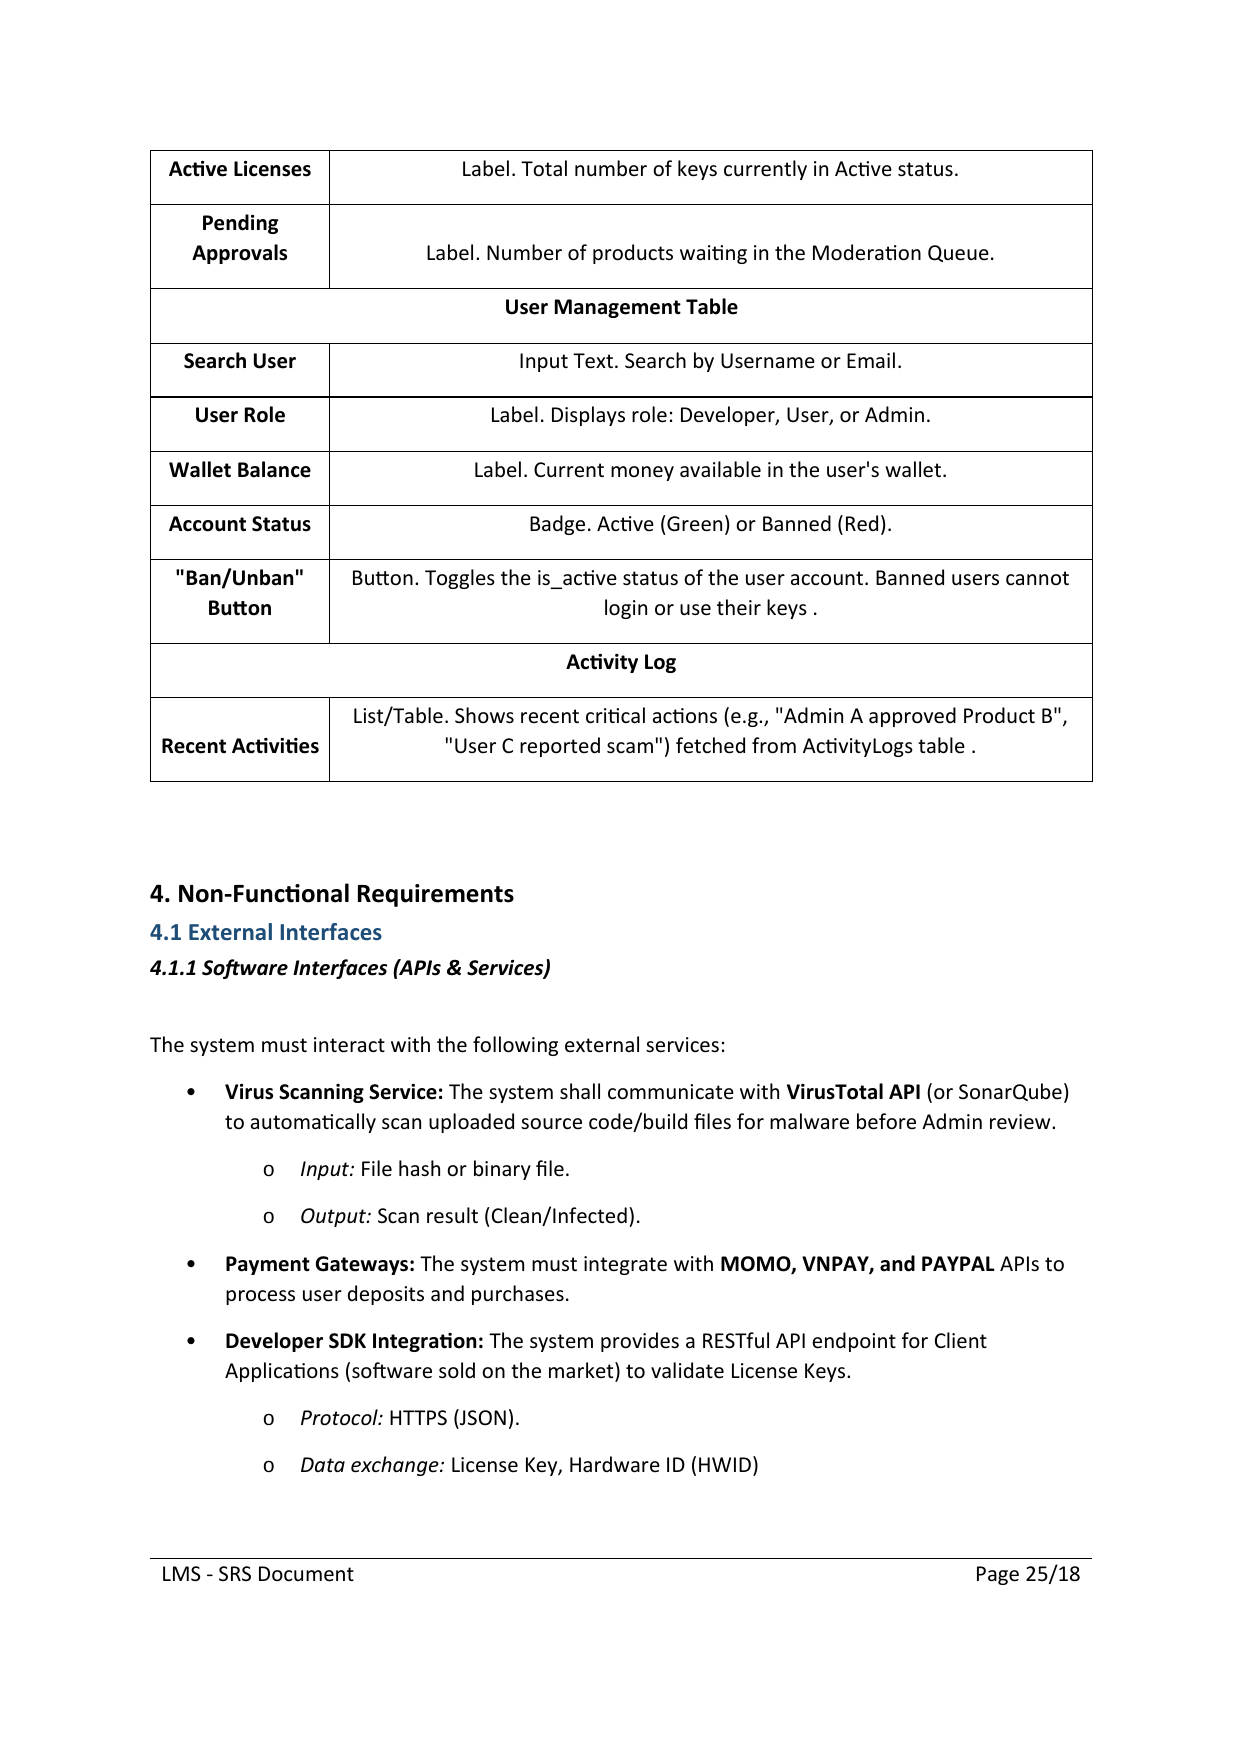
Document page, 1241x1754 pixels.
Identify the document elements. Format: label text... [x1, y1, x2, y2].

table_cell Activity Log [151, 644, 1092, 697]
list Developer SDK Integration: The system provides a RESTful API endpoint for Client Applications (software sold on the market) to validate License Keys. [187, 1326, 1093, 1384]
table_cell User Role [151, 398, 329, 451]
table_cell Pending Approvals [151, 205, 329, 288]
table_cell Button. Toggles the is_active status of the user account. Banned users cannot login or use their keys . [330, 560, 1092, 643]
list Output: Scan result (Clean/Infected). [262, 1201, 1093, 1230]
subtitle 4.1.1 Software Interfaces (APIs & Services) [150, 953, 1093, 981]
list Protocol: HTTPS (JSON). [262, 1403, 1093, 1431]
table_cell List/Table. Shows recent critical actions (e.g., "Admin A approved Product B", "User C reported scam") fetched from ActivityLogs table . [330, 698, 1092, 781]
table_cell Label. Current money available in the user's wallet. [330, 452, 1092, 504]
table_cell Wallet Balance [151, 452, 329, 504]
table_cell Search User [151, 344, 329, 396]
table_cell User Management Table [151, 289, 1092, 342]
list Input: File hash or binary file. [262, 1154, 1093, 1182]
table_cell Active Licenses [151, 151, 329, 204]
table_cell Label. Number of products waiting in the Moderation Queue. [330, 205, 1092, 288]
text The system must interact with the following external services: [150, 1030, 1093, 1058]
table_cell Label. Total number of keys currently in Active status. [330, 151, 1092, 204]
list Data exchange: License Key, Hardware ID (HWID) [262, 1450, 1093, 1479]
table_cell Label. Displays role: Developer, User, or Admin. [330, 398, 1092, 451]
table_cell Badge. Active (Green) or Banned (Red). [330, 506, 1092, 559]
table_cell "Ban/Unban" Button [151, 560, 329, 643]
table_cell Recent Activities [151, 698, 329, 781]
list Virus Scanning Service: The system shall communicate with VirusTotal API (or SonarQube) to automatically scan uploaded source code/build files for malware before Admin review. [187, 1077, 1093, 1135]
subtitle 4. Non-Functional Requirements [150, 876, 1093, 909]
table_cell Input Text. Search by Username or Email. [330, 344, 1092, 396]
list Payment Gateways: The system must integrate with MOMO, VNPAY, and PAYPAL APIs to process user deposits and purchases. [187, 1249, 1093, 1307]
table_cell Account Status [151, 506, 329, 559]
subtitle 4.1 External Interfaces [150, 916, 1093, 946]
